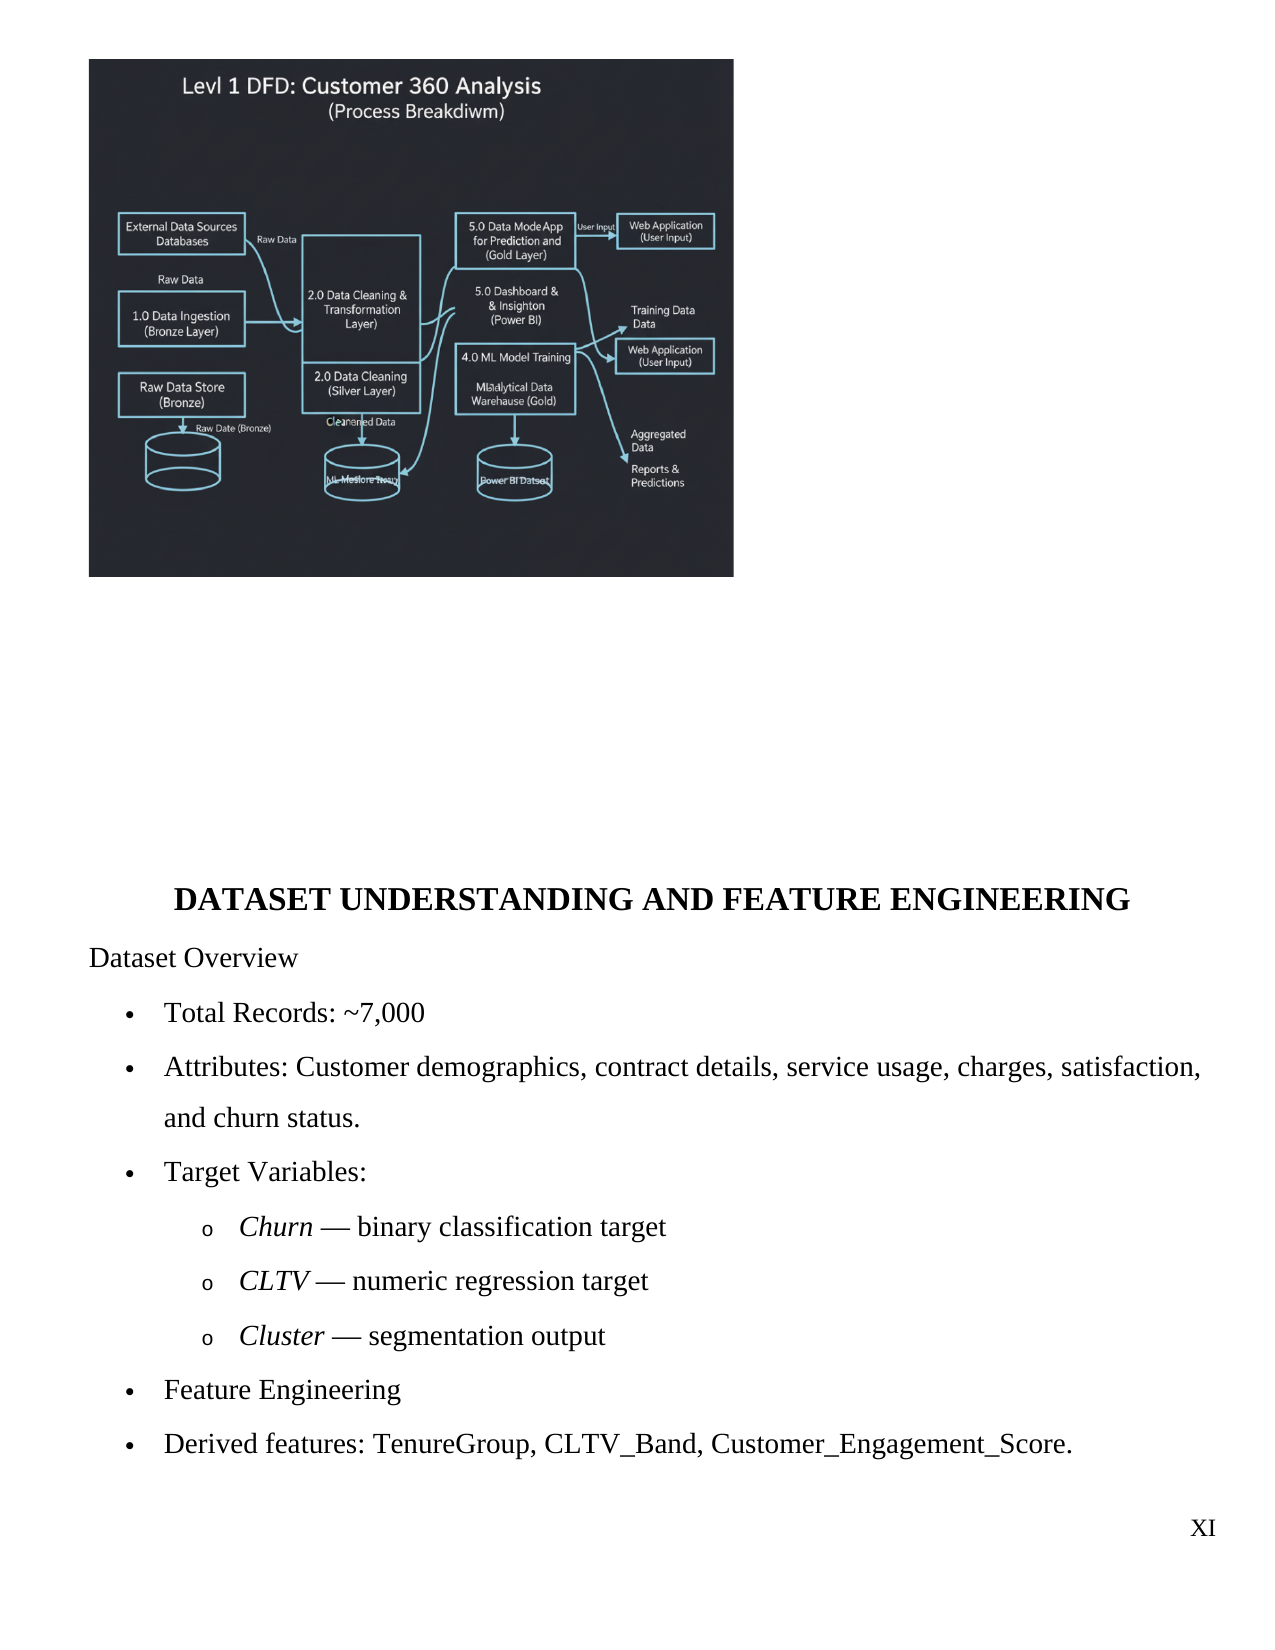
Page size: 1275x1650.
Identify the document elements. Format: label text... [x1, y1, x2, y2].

text DATASET UNDERSTANDING AND FEATURE ENGINEERING [89, 879, 1216, 917]
list Attributes: Customer demographics, contract details, service usage, charges, satisfaction, and churn status. [126, 1049, 1216, 1133]
list Total Records: ~7,000 [126, 995, 1216, 1028]
list Feature Engineering [126, 1372, 1216, 1406]
list Derived features: TenureGroup, CLTV_Band, Customer_Engagement_Score. [126, 1427, 1216, 1460]
list Churn — binary classification target [201, 1209, 1216, 1242]
list Target Variables: [126, 1154, 1216, 1188]
text Dataset Overview [89, 941, 1216, 974]
picture [88, 59, 734, 577]
list CLTV — numeric regression target [201, 1263, 1216, 1297]
list Cluster — segmentation output [201, 1318, 1216, 1351]
